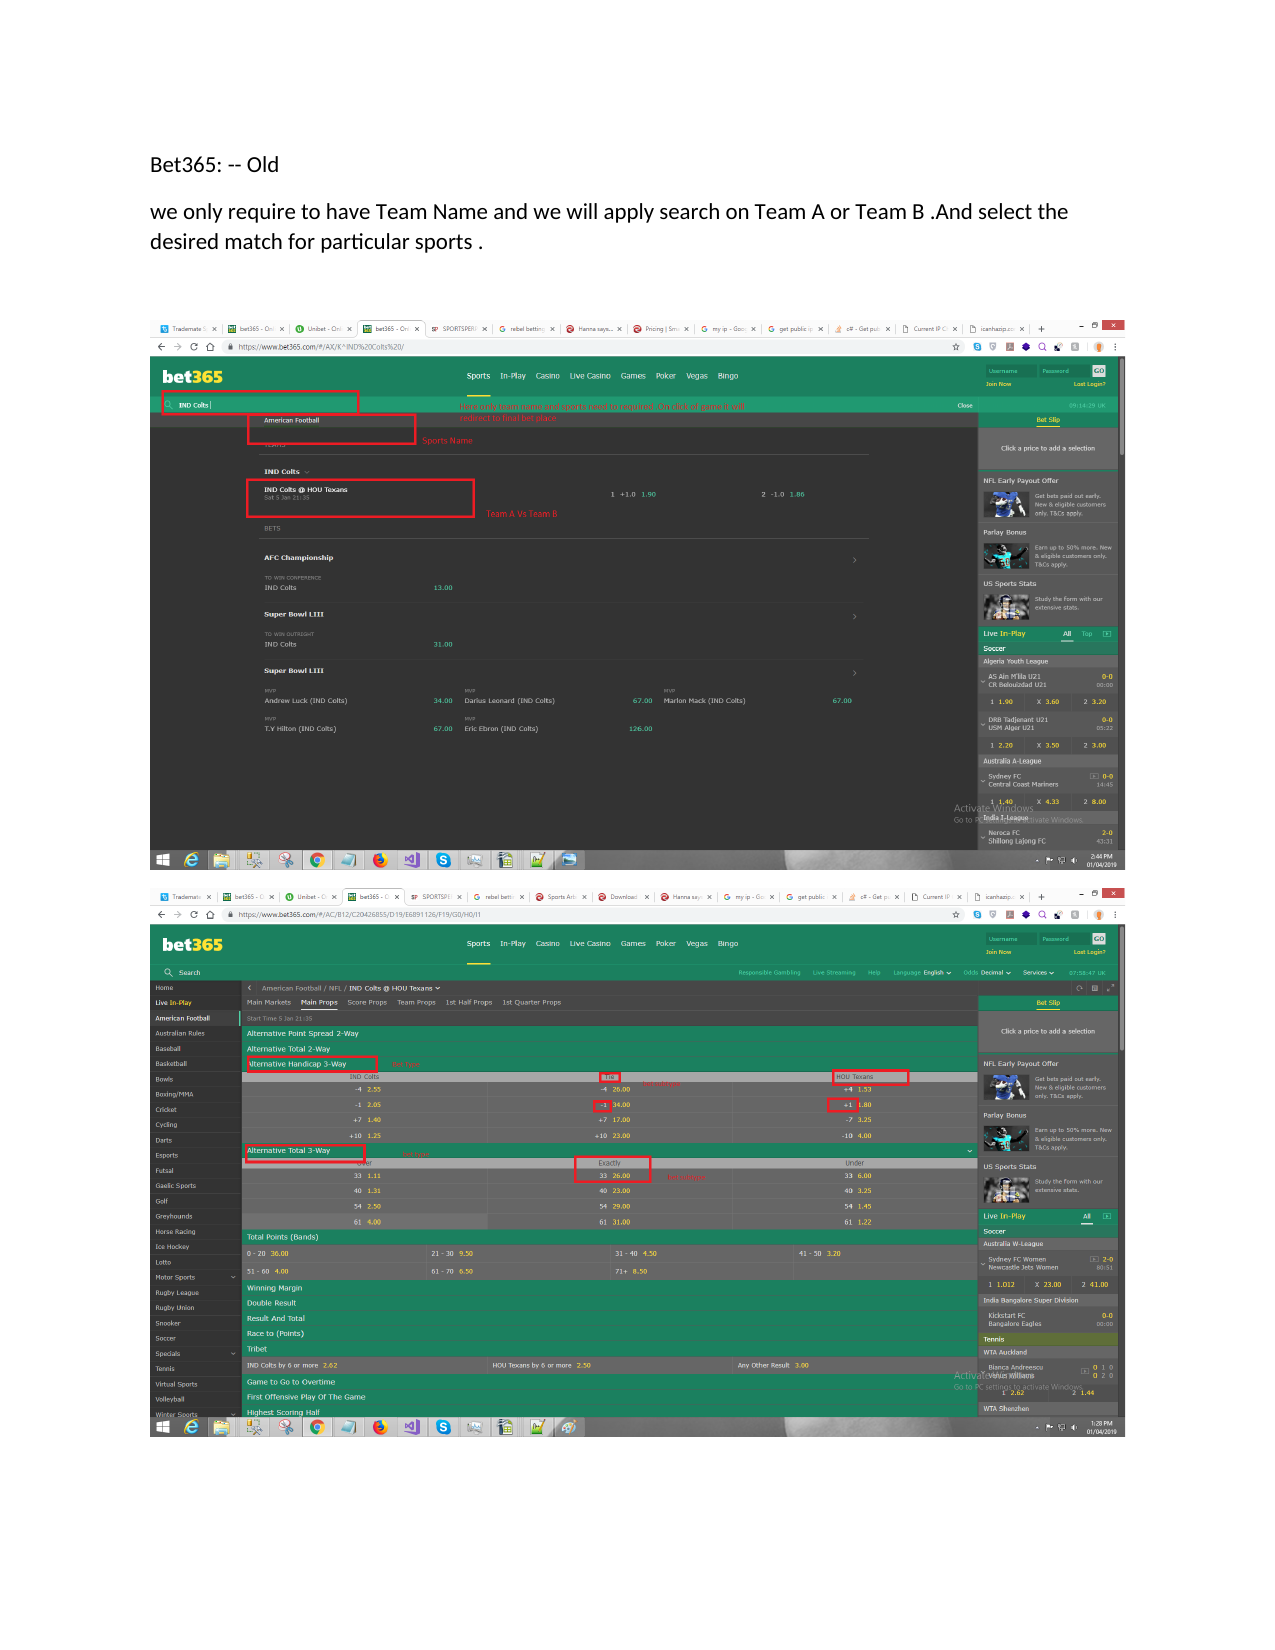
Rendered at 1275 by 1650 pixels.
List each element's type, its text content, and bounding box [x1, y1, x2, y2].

text Bet365: -- Old [150, 150, 1125, 178]
picture [150, 320, 1125, 870]
picture [150, 888, 1125, 1437]
text we only require to have Team Name and we will apply search on Team A or Team B .And select the desired match for particular sports . [150, 197, 1125, 255]
